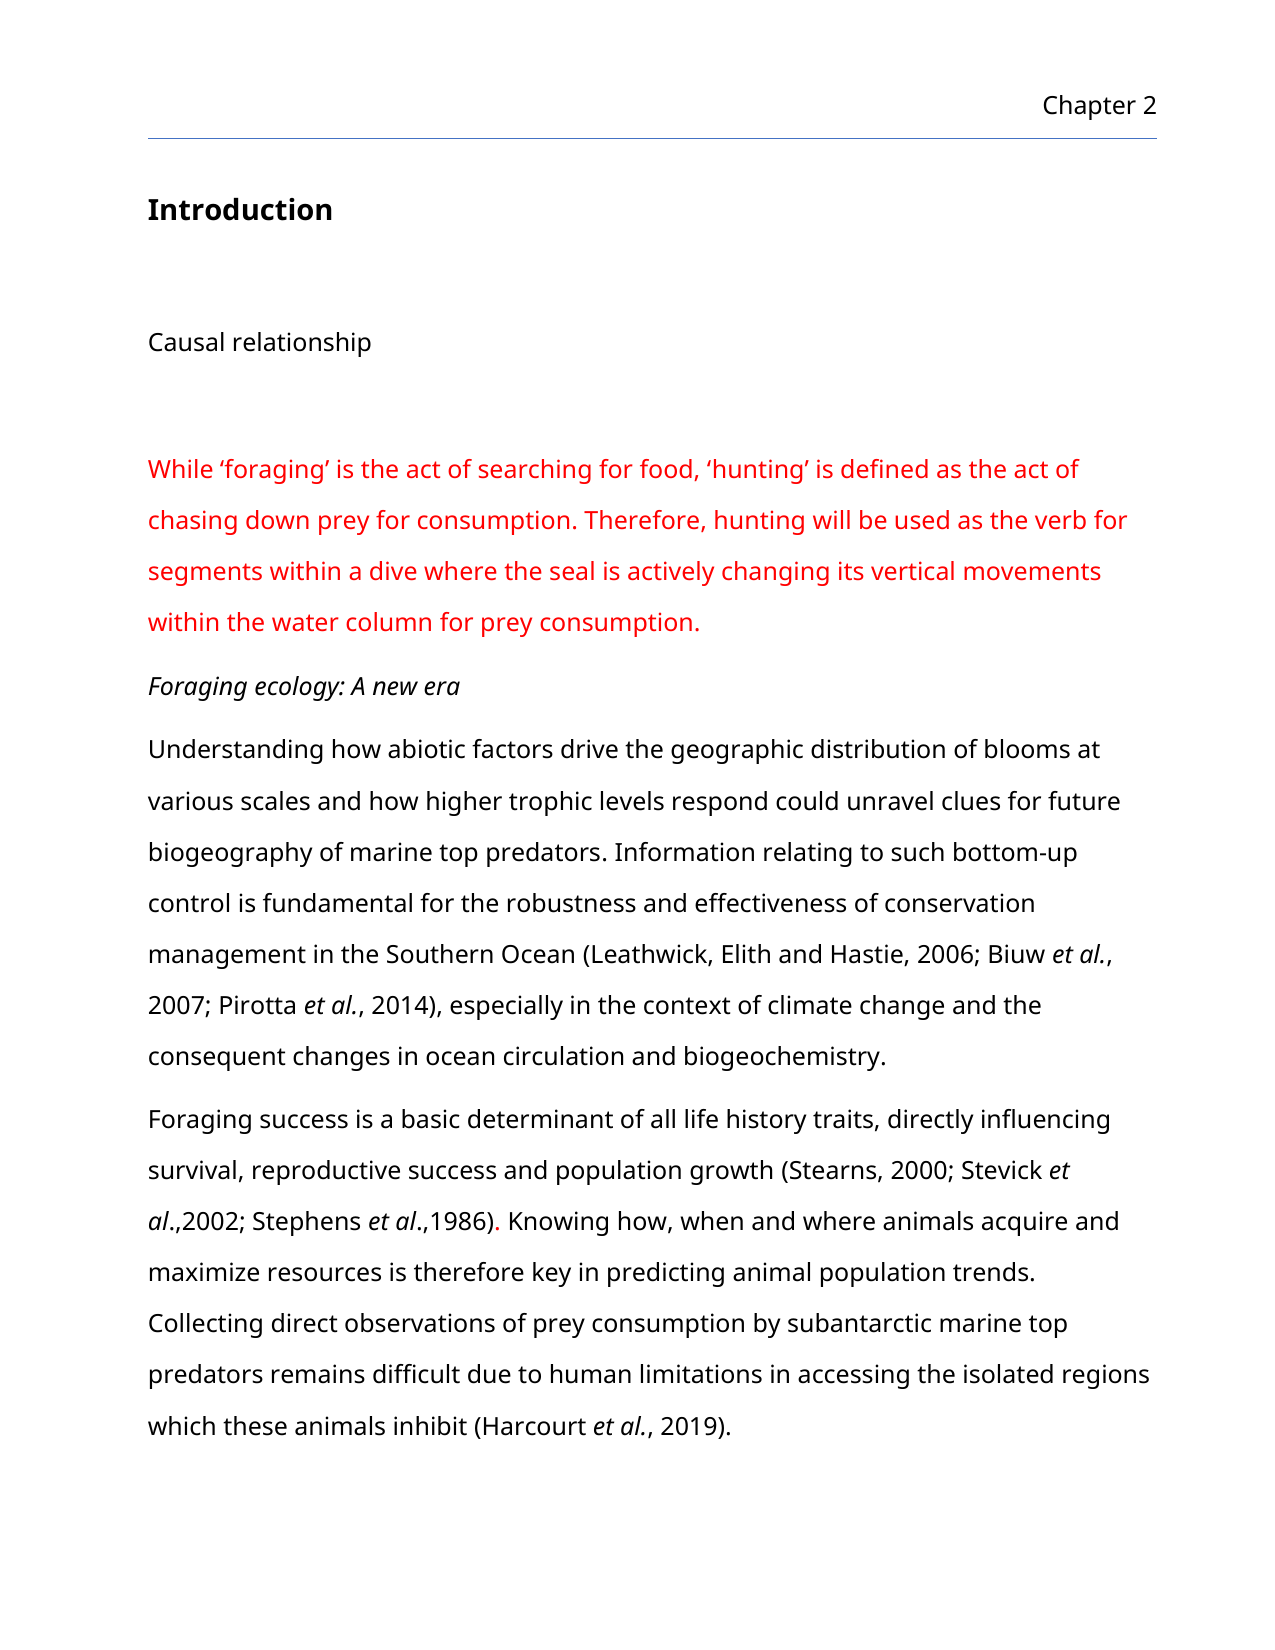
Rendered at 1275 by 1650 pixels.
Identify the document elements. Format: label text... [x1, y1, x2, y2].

text Understanding how abiotic factors drive the geographic distribution of blooms at various scales and how higher trophic levels respond could unravel clues for future biogeography of marine top predators. Information relating to such bottom-up control is fundamental for the robustness and effectiveness of conservation management in the Southern Ocean (Leathwick, Elith and Hastie, 2006; Biuw et al., 2007; Pirotta et al., 2014), especially in the context of climate change and the consequent changes in ocean circulation and biogeochemistry. [148, 732, 1157, 1072]
subtitle Introduction [148, 189, 1157, 229]
text Causal relationship [148, 325, 1157, 359]
text Foraging success is a basic determinant of all life history traits, directly influencing survival, reproductive success and population growth (Stearns, 2000; Stevick et al.,2002; Stephens et al.,1986). Knowing how, when and where animals acquire and maximize resources is therefore key in predicting animal population trends. Collecting direct observations of prey consumption by subantarctic marine top predators remains difficult due to human limitations in accessing the isolated regions which these animals inhibit (Harcourt et al., 2019). [148, 1102, 1157, 1442]
text While ‘foraging’ is the act of searching for food, ‘hunting’ is defined as the act of chasing down prey for consumption. Therefore, hunting will be used as the verb for segments within a dive where the seal is actively changing its vertical movements within the water column for prey consumption. [148, 452, 1157, 639]
subtitle Foraging ecology: A new era [148, 668, 1157, 703]
